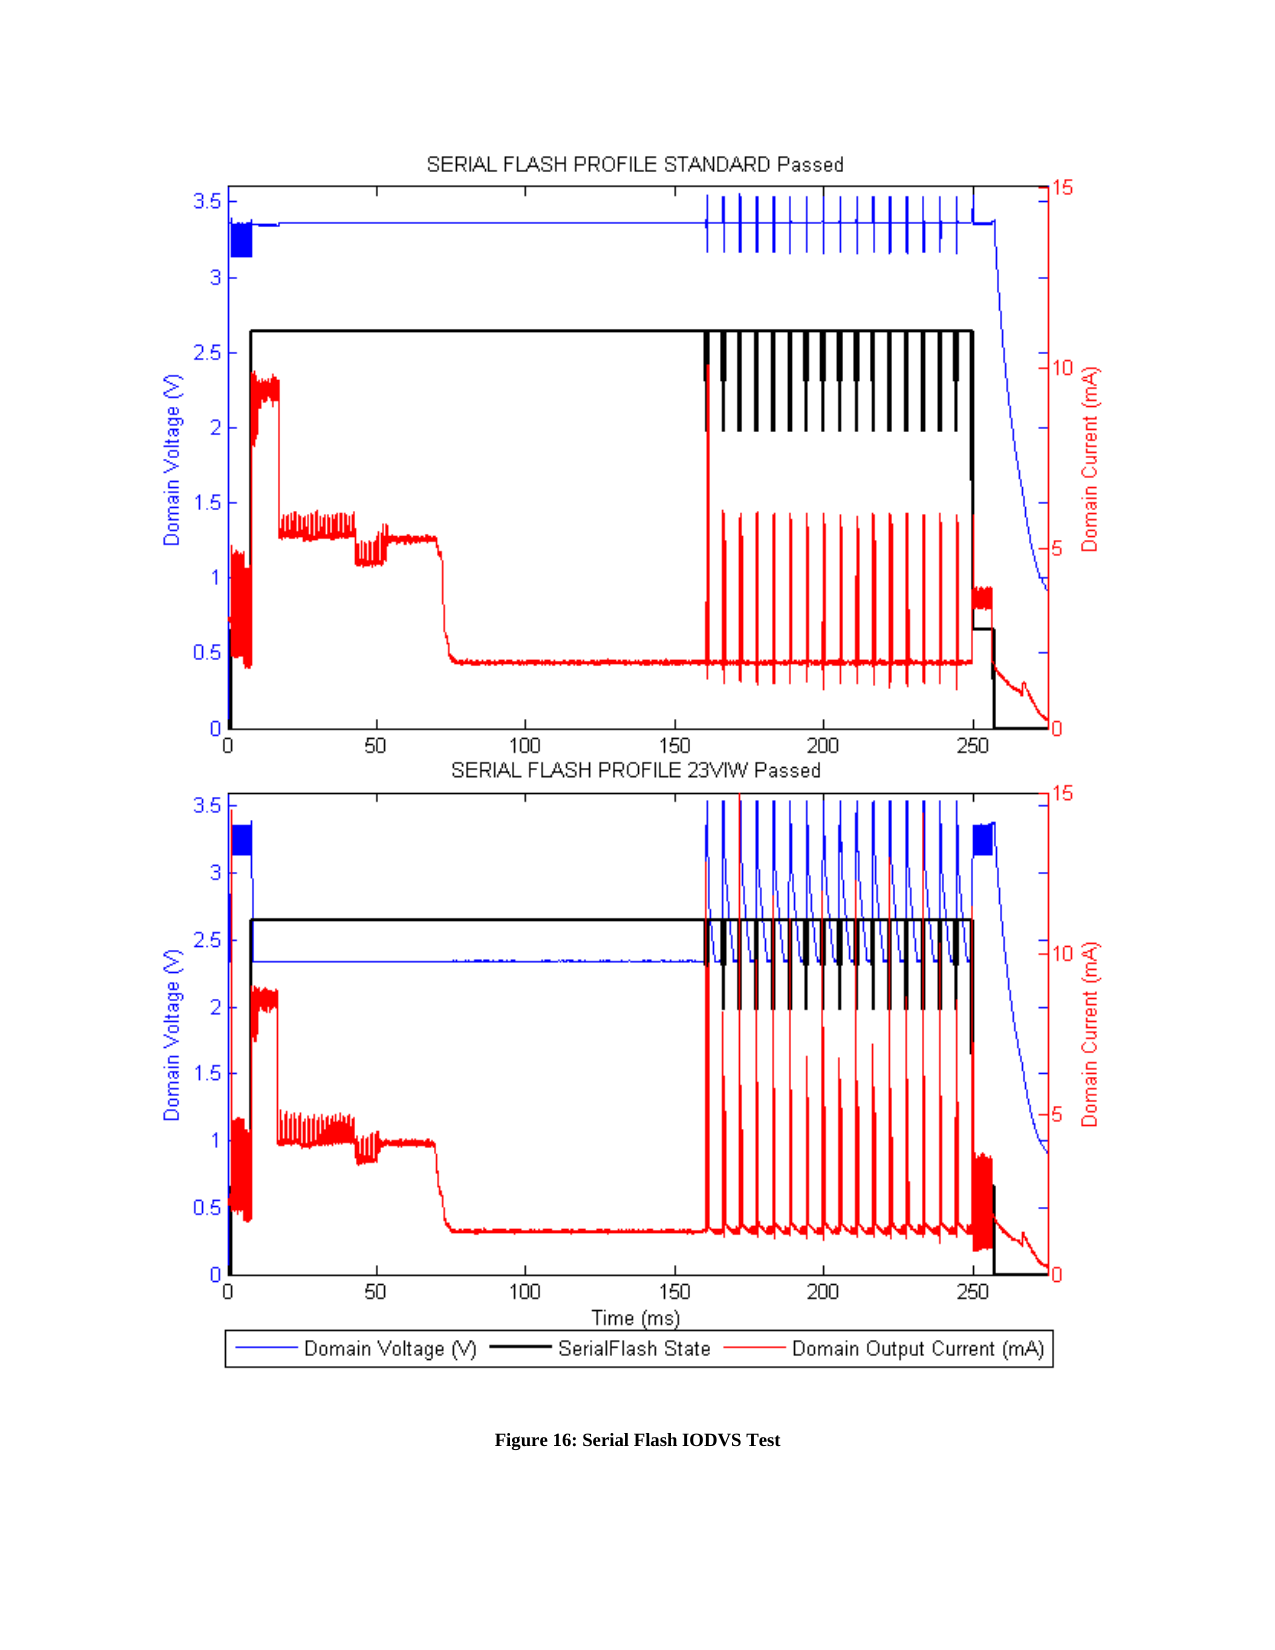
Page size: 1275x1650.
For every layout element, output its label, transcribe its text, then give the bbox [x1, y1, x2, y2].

picture [150, 150, 1125, 1411]
text Figure 16: Serial Flash IODVS Test [150, 1429, 1125, 1450]
